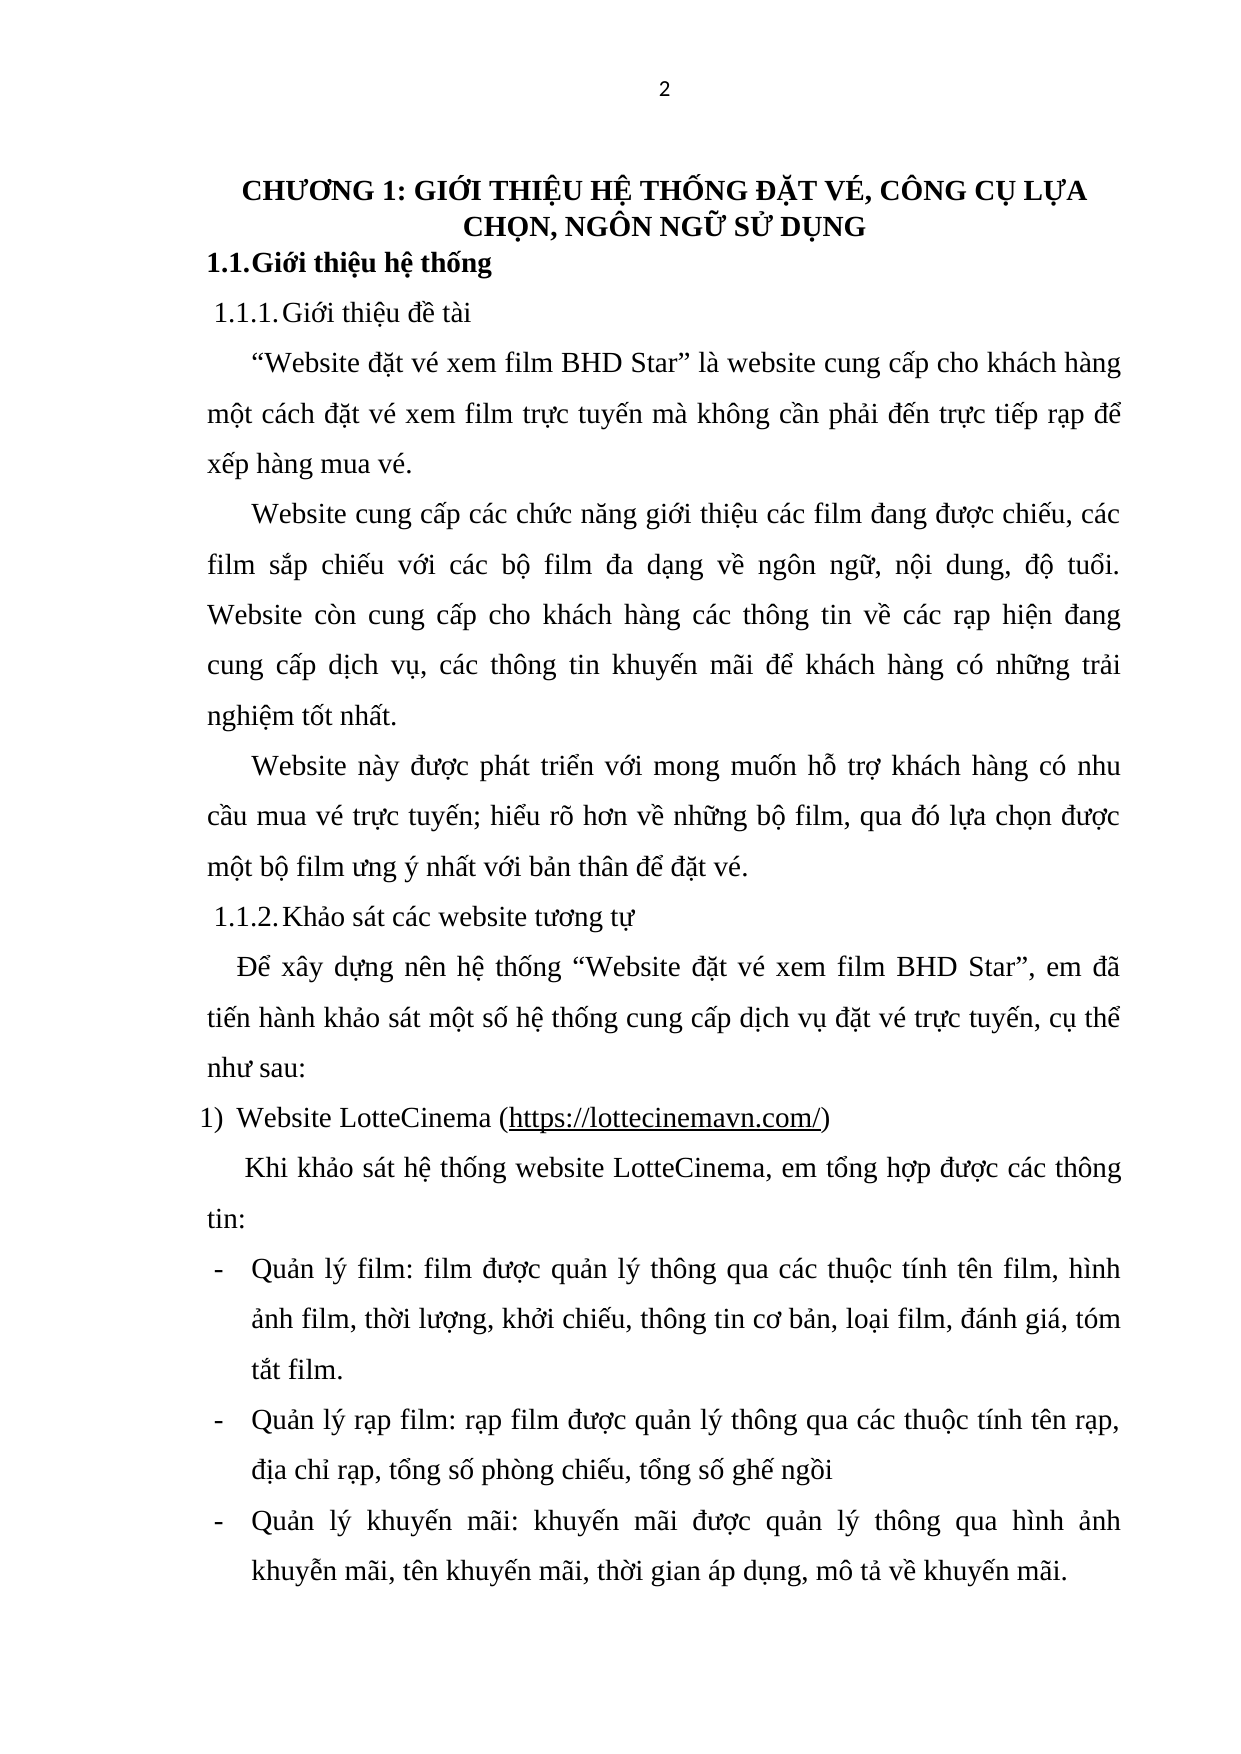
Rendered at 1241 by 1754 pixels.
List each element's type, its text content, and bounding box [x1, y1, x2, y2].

list Giới thiệu hệ thống [206, 245, 1122, 278]
list Giới thiệu đề tài [213, 295, 1122, 329]
list Website LotteCinema (https://lottecinemavn.com/) [199, 1100, 1122, 1134]
list Website này được phát triển với mong muốn hỗ trợ khách hàng có nhu cầu mua vé trực tuyến; hiểu rõ hơn về những bộ film, qua đó lựa chọn được một bộ film ưng ý nhất với bản thân để đặt vé. [207, 748, 1122, 882]
subtitle CHƯƠNG 1: GIỚI THIỆU HỆ THỐNG ĐẶT VÉ, CÔNG CỤ LỰA CHỌN, NGÔN NGỮ SỬ DỤNG [207, 173, 1122, 242]
list Khi khảo sát hệ thống website LotteCinema, em tổng hợp được các thông tin: [207, 1151, 1122, 1234]
list Khảo sát các website tương tự [213, 899, 1122, 933]
list Quản lý khuyến mãi: khuyến mãi được quản lý thông qua hình ảnh khuyễn mãi, tên khuyến mãi, thời gian áp dụng, mô tả về khuyến mãi. [214, 1503, 1122, 1587]
list Quản lý rạp film: rạp film được quản lý thông qua các thuộc tính tên rạp, địa chỉ rạp, tổng số phòng chiếu, tổng số ghế ngồi [214, 1402, 1122, 1486]
list Website cung cấp các chức năng giới thiệu các film đang được chiếu, các film sắp chiếu với các bộ film đa dạng về ngôn ngữ, nội dung, độ tuổi. Website còn cung cấp cho khách hàng các thông tin về các rạp hiện đang cung cấp dịch vụ, các thông tin khuyến mãi để khách hàng có những trải nghiệm tốt nhất. [207, 497, 1122, 731]
list Quản lý film: film được quản lý thông qua các thuộc tính tên film, hình ảnh film, thời lượng, khởi chiếu, thông tin cơ bản, loại film, đánh giá, tóm tắt film. [214, 1251, 1122, 1385]
list “Website đặt vé xem film BHD Star” là website cung cấp cho khách hàng một cách đặt vé xem film trực tuyến mà không cần phải đến trực tiếp rạp để xếp hàng mua vé. [207, 346, 1122, 480]
list Để xây dựng nên hệ thống “Website đặt vé xem film BHD Star”, em đã tiến hành khảo sát một số hệ thống cung cấp dịch vụ đặt vé trực tuyến, cụ thể như sau: [207, 949, 1122, 1083]
